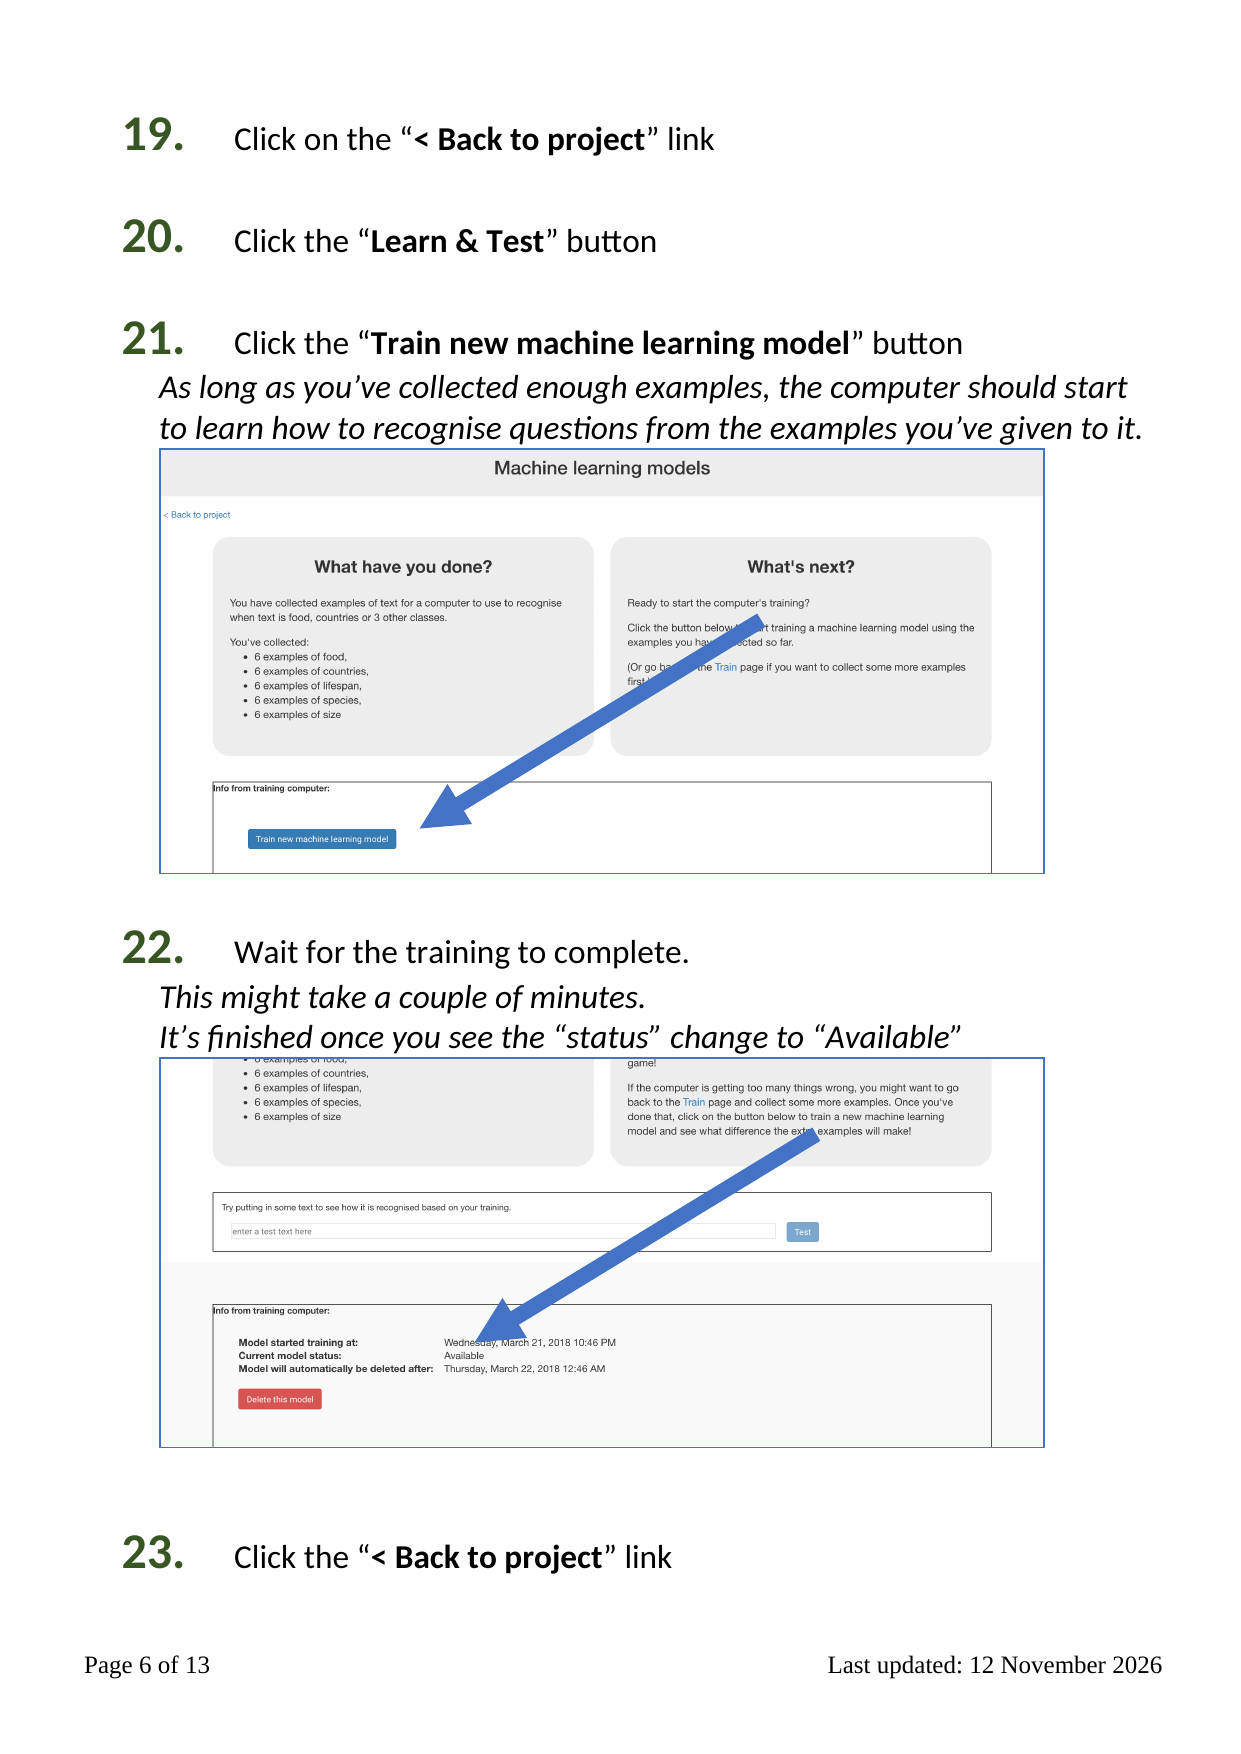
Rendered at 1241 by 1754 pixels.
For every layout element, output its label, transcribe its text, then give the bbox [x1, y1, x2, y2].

list Click the “Learn & Test” button [121, 204, 1164, 265]
picture [161, 1059, 1043, 1447]
picture [161, 450, 1043, 873]
list Click the “< Back to project” link [121, 1519, 1164, 1581]
list Click on the “< Back to project” link [121, 102, 1164, 163]
